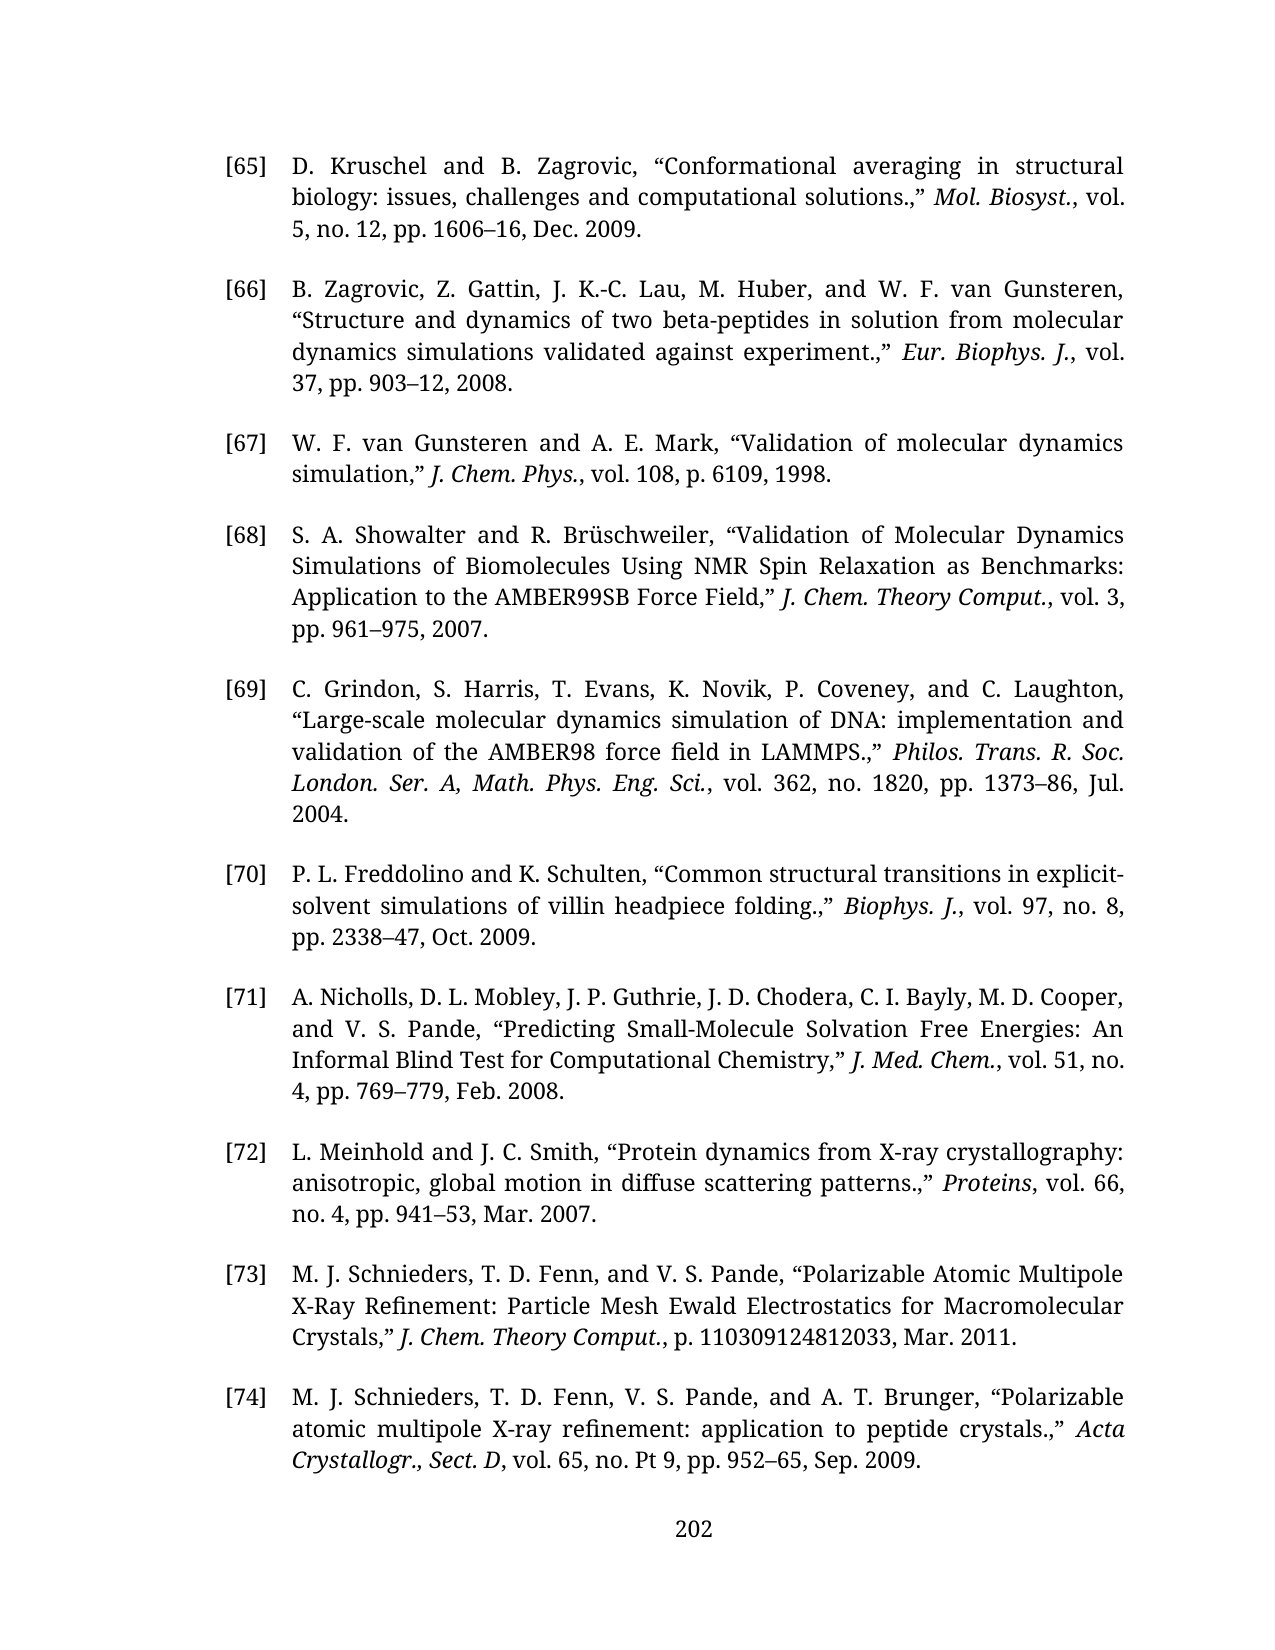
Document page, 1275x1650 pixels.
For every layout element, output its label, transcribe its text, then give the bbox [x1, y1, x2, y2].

text [66] B. Zagrovic, Z. Gattin, J. K.-C. Lau, M. Huber, and W. F. van Gunsteren, “Structure and dynamics of two beta-peptides in solution from molecular dynamics simulations validated against experiment.,” Eur. Biophys. J., vol. 37, pp. 903–12, 2008. [225, 273, 1125, 398]
text [71] A. Nicholls, D. L. Mobley, J. P. Guthrie, J. D. Chodera, C. I. Bayly, M. D. Cooper, and V. S. Pande, “Predicting Small-Molecule Solvation Free Energies: An Informal Blind Test for Computational Chemistry,” J. Med. Chem., vol. 51, no. 4, pp. 769–779, Feb. 2008. [225, 981, 1125, 1106]
text [65] D. Kruschel and B. Zagrovic, “Conformational averaging in structural biology: issues, challenges and computational solutions.,” Mol. Biosyst., vol. 5, no. 12, pp. 1606–16, Dec. 2009. [225, 150, 1125, 244]
text [70] P. L. Freddolino and K. Schulten, “Common structural transitions in explicit-solvent simulations of villin headpiece folding.,” Biophys. J., vol. 97, no. 8, pp. 2338–47, Oct. 2009. [225, 858, 1125, 952]
text [68] S. A. Showalter and R. Brüschweiler, “Validation of Molecular Dynamics Simulations of Biomolecules Using NMR Spin Relaxation as Benchmarks: Application to the AMBER99SB Force Field,” J. Chem. Theory Comput., vol. 3, pp. 961–975, 2007. [225, 519, 1125, 644]
text [74] M. J. Schnieders, T. D. Fenn, V. S. Pande, and A. T. Brunger, “Polarizable atomic multipole X-ray refinement: application to peptide crystals.,” Acta Crystallogr., Sect. D, vol. 65, no. Pt 9, pp. 952–65, Sep. 2009. [225, 1381, 1125, 1475]
text [67] W. F. van Gunsteren and A. E. Mark, “Validation of molecular dynamics simulation,” J. Chem. Phys., vol. 108, p. 6109, 1998. [225, 427, 1125, 489]
text [69] C. Grindon, S. Harris, T. Evans, K. Novik, P. Coveney, and C. Laughton, “Large-scale molecular dynamics simulation of DNA: implementation and validation of the AMBER98 force field in LAMMPS.,” Philos. Trans. R. Soc. London. Ser. A, Math. Phys. Eng. Sci., vol. 362, no. 1820, pp. 1373–86, Jul. 2004. [225, 673, 1125, 829]
text [72] L. Meinhold and J. C. Smith, “Protein dynamics from X-ray crystallography: anisotropic, global motion in diffuse scattering patterns.,” Proteins, vol. 66, no. 4, pp. 941–53, Mar. 2007. [225, 1135, 1125, 1229]
text [73] M. J. Schnieders, T. D. Fenn, and V. S. Pande, “Polarizable Atomic Multipole X-Ray Refinement: Particle Mesh Ewald Electrostatics for Macromolecular Crystals,” J. Chem. Theory Comput., p. 110309124812033, Mar. 2011. [225, 1258, 1125, 1352]
